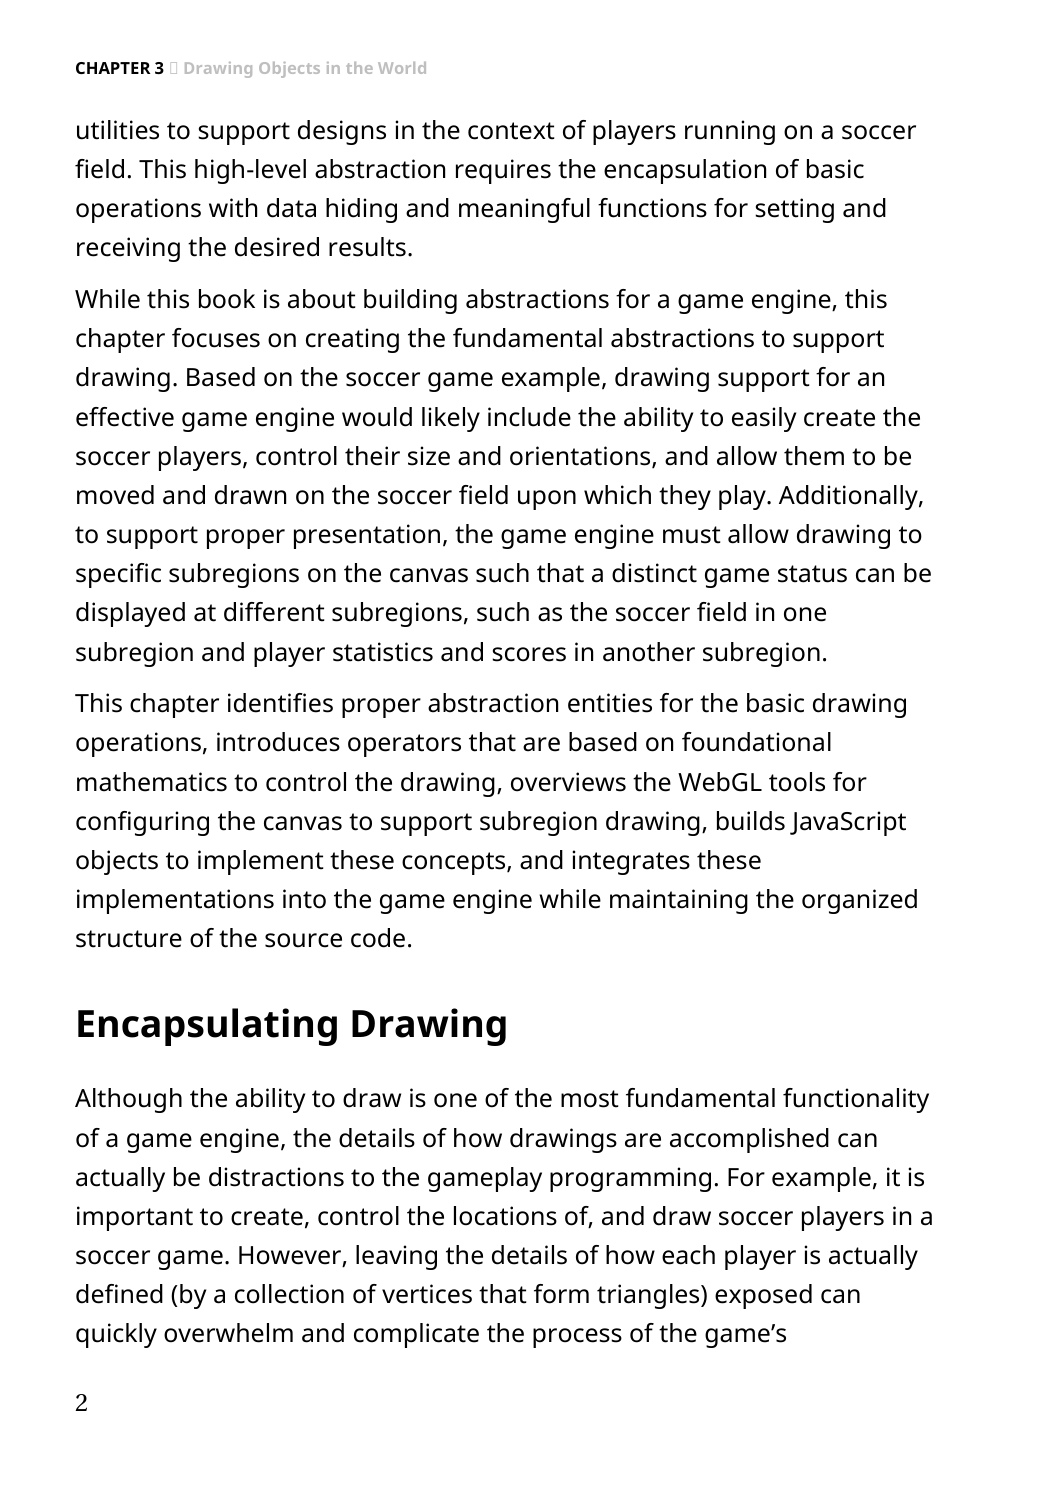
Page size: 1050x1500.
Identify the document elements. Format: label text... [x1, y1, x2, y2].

text This chapter identifies proper abstraction entities for the basic drawing operations, introduces operators that are based on foundational mathematics to control the drawing, overviews the WebGL tools for configuring the canvas to support subregion drawing, builds JavaScript objects to implement these concepts, and integrates these implementations into the game engine while maintaining the organized structure of the source code. [75, 686, 937, 955]
subtitle Encapsulating Drawing [75, 997, 937, 1048]
text While this book is about building abstractions for a game engine, this chapter focuses on creating the fundamental abstractions to support drawing. Based on the soccer game example, drawing support for an effective game engine would likely include the ability to easily create the soccer players, control their size and orientations, and allow them to be moved and drawn on the soccer field upon which they play. Additionally, to support proper presentation, the game engine must allow drawing to specific subregions on the canvas such that a distinct game status can be displayed at different subregions, such as the soccer field in one subregion and player statistics and scores in another subregion. [75, 282, 937, 668]
